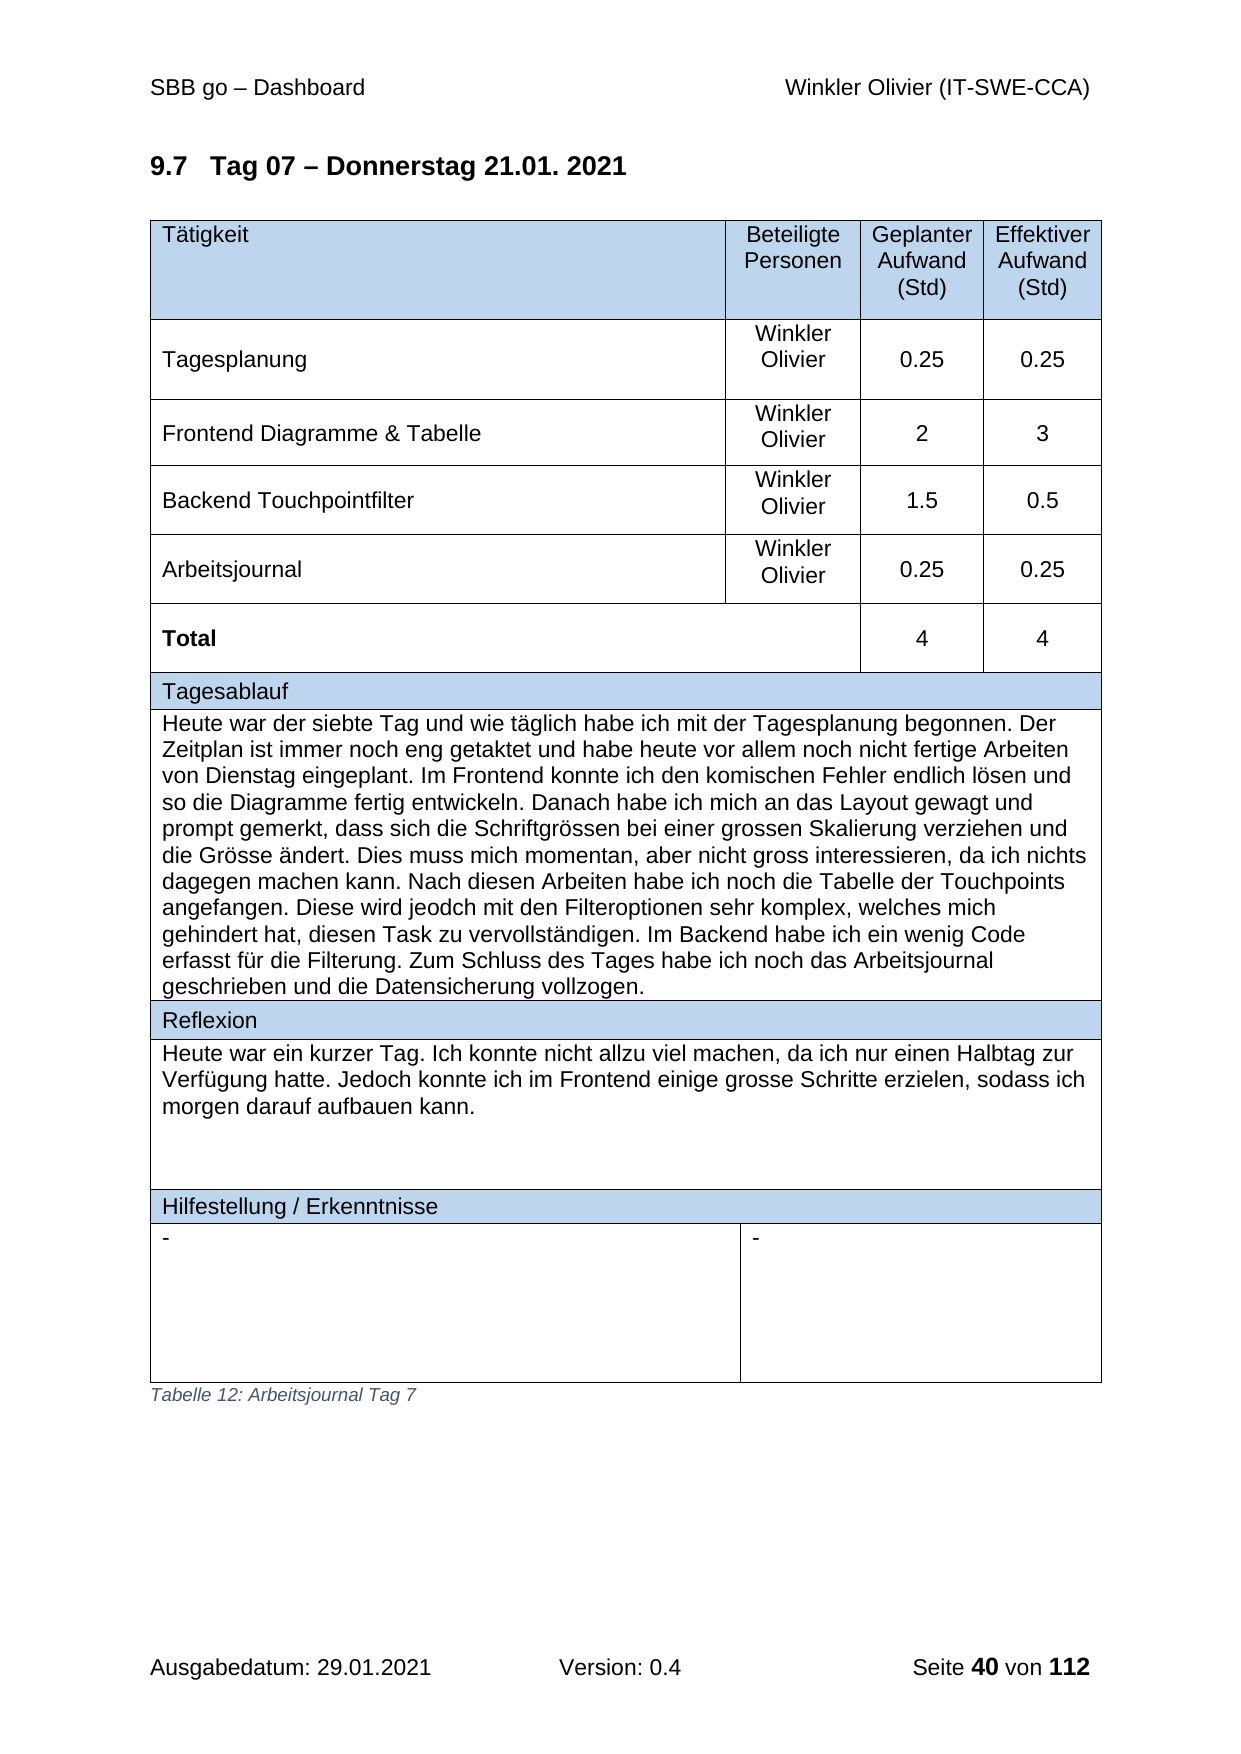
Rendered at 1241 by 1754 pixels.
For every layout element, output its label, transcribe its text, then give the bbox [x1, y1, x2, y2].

table_header Geplanter Aufwand (Std) [861, 221, 983, 319]
table_cell - [741, 1224, 1101, 1382]
table_cell - [151, 1224, 740, 1382]
table_cell Total [151, 604, 860, 672]
table_cell 3 [984, 400, 1101, 465]
table_cell Heute war der siebte Tag und wie täglich habe ich mit der Tagesplanung begonnen. Der Zeitplan ist immer noch eng getaktet und habe heute vor allem noch nicht fertige Arbeiten von Dienstag eingeplant. Im Frontend konnte ich den komischen Fehler endlich lösen und so die Diagramme fertig entwickeln. Danach habe ich mich an das Layout gewagt und prompt gemerkt, dass sich die Schriftgrössen bei einer grossen Skalierung verziehen und die Grösse ändert. Dies muss mich momentan, aber nicht gross interessieren, da ich nichts dagegen machen kann. Nach diesen Arbeiten habe ich noch die Tabelle der Touchpoints angefangen. Diese wird jeodch mit den Filteroptionen sehr komplex, welches mich gehindert hat, diesen Task zu vervollständigen. Im Backend habe ich ein wenig Code erfasst für die Filterung. Zum Schluss des Tages habe ich noch das Arbeitsjournal geschrieben und die Datensicherung vollzogen. [151, 710, 1101, 1000]
table_header Beteiligte Personen [726, 221, 860, 319]
table_cell Heute war ein kurzer Tag. Ich konnte nicht allzu viel machen, da ich nur einen Halbtag zur Verfügung hatte. Jedoch konnte ich im Frontend einige grosse Schritte erzielen, sodass ich morgen darauf aufbauen kann. [151, 1040, 1101, 1188]
table_cell 0.25 [861, 320, 983, 399]
table_cell Backend Touchpointfilter [151, 466, 725, 534]
table_cell Winkler Olivier [726, 400, 860, 465]
table_cell Arbeitsjournal [151, 535, 725, 603]
table_cell Hilfestellung / Erkenntnisse [151, 1190, 1101, 1223]
table_cell Reflexion [151, 1001, 1101, 1039]
table_cell 4 [984, 604, 1101, 672]
table_cell Tagesplanung [151, 320, 725, 399]
table_header Effektiver Aufwand (Std) [984, 221, 1101, 319]
table_cell Tagesablauf [151, 673, 1101, 709]
table_cell Winkler Olivier [726, 535, 860, 603]
text Tabelle 12: Arbeitsjournal Tag 7 [150, 1383, 1090, 1405]
table_cell Frontend Diagramme & Tabelle [151, 400, 725, 465]
table_cell Winkler Olivier [726, 466, 860, 534]
table_cell 0.25 [984, 535, 1101, 603]
table_header Tätigkeit [151, 221, 725, 319]
table_cell 0.25 [984, 320, 1101, 399]
table_cell 2 [861, 400, 983, 465]
table_cell 1.5 [861, 466, 983, 534]
table_cell 4 [861, 604, 983, 672]
table_cell 0.25 [861, 535, 983, 603]
table_cell 0.5 [984, 466, 1101, 534]
table_cell Winkler Olivier [726, 320, 860, 399]
subtitle Tag 07 – Donnerstag 21.01. 2021 [150, 150, 1090, 181]
